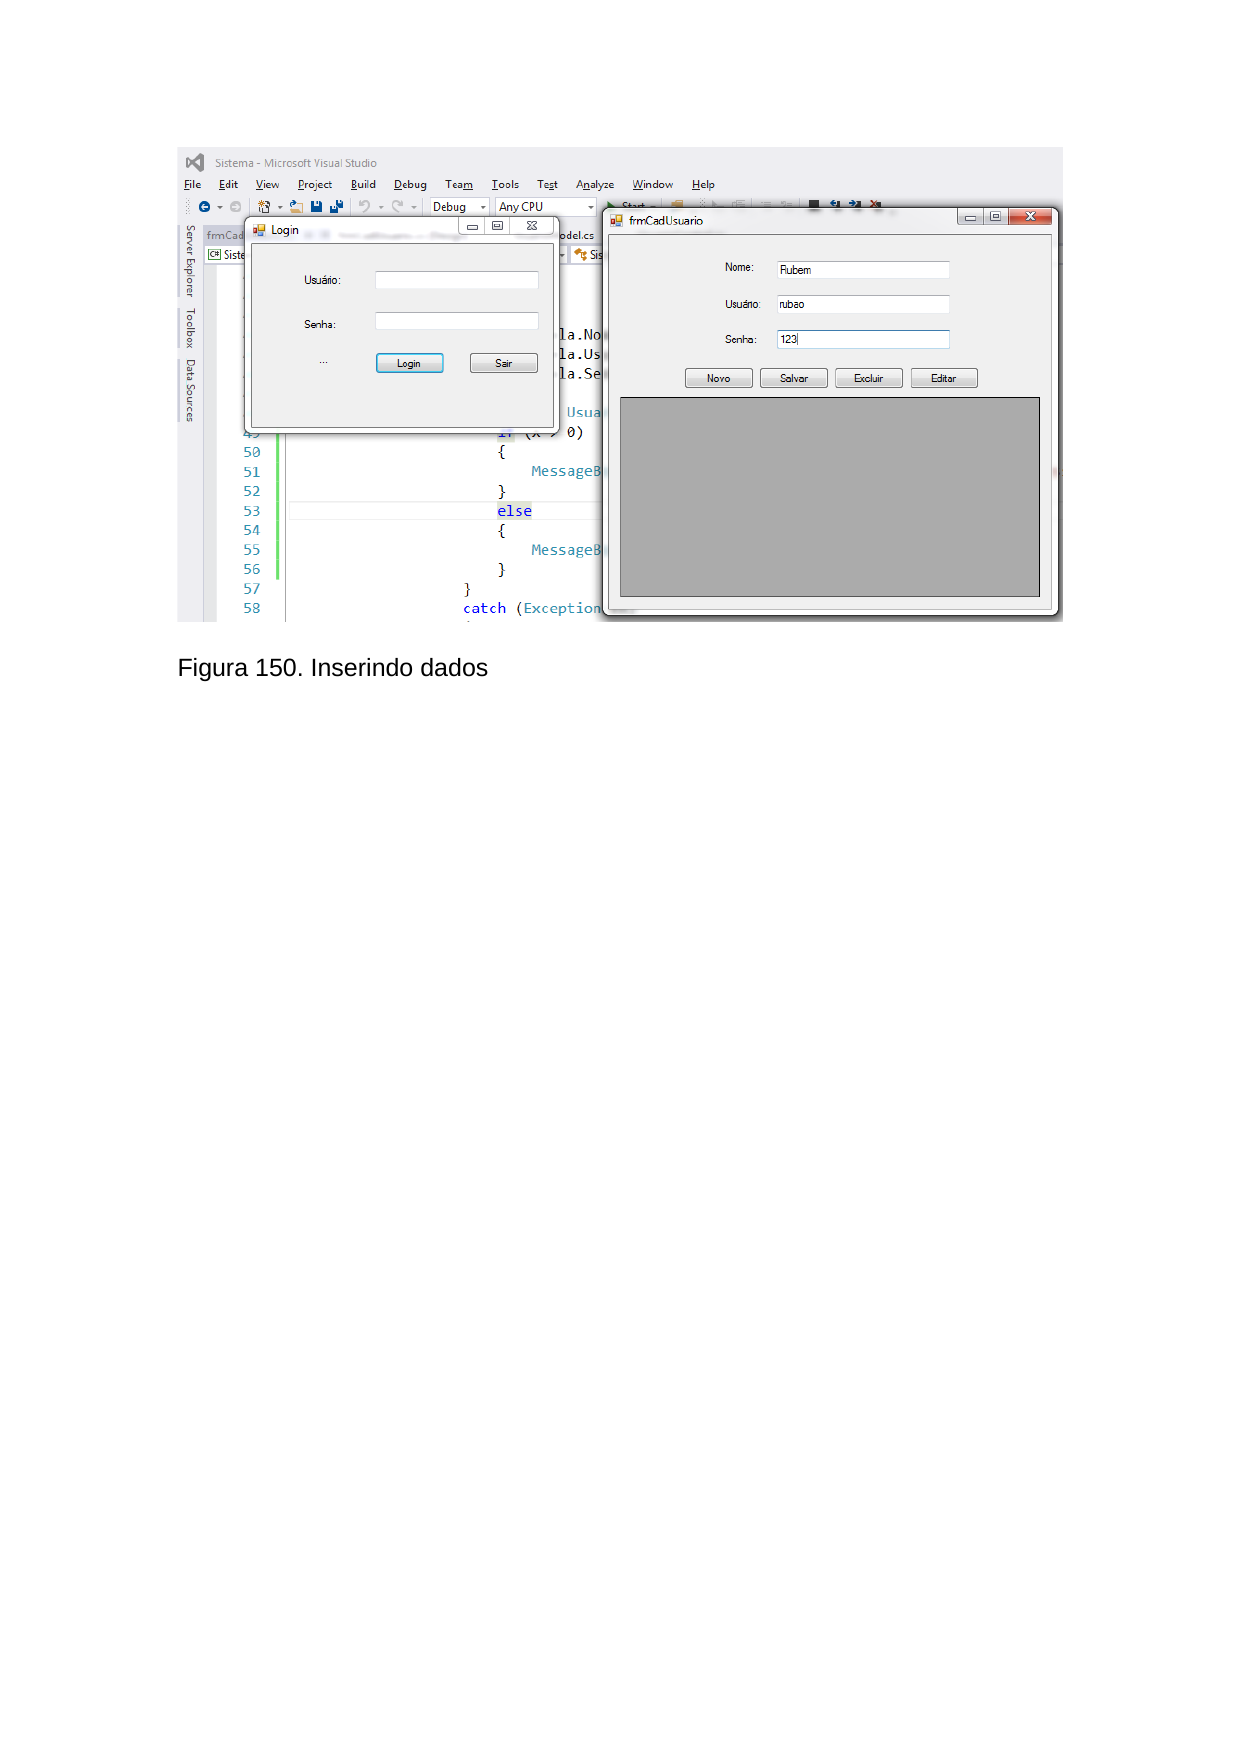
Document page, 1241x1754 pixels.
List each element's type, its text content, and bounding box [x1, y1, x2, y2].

text Figura 150. Inserindo dados [177, 653, 1063, 681]
